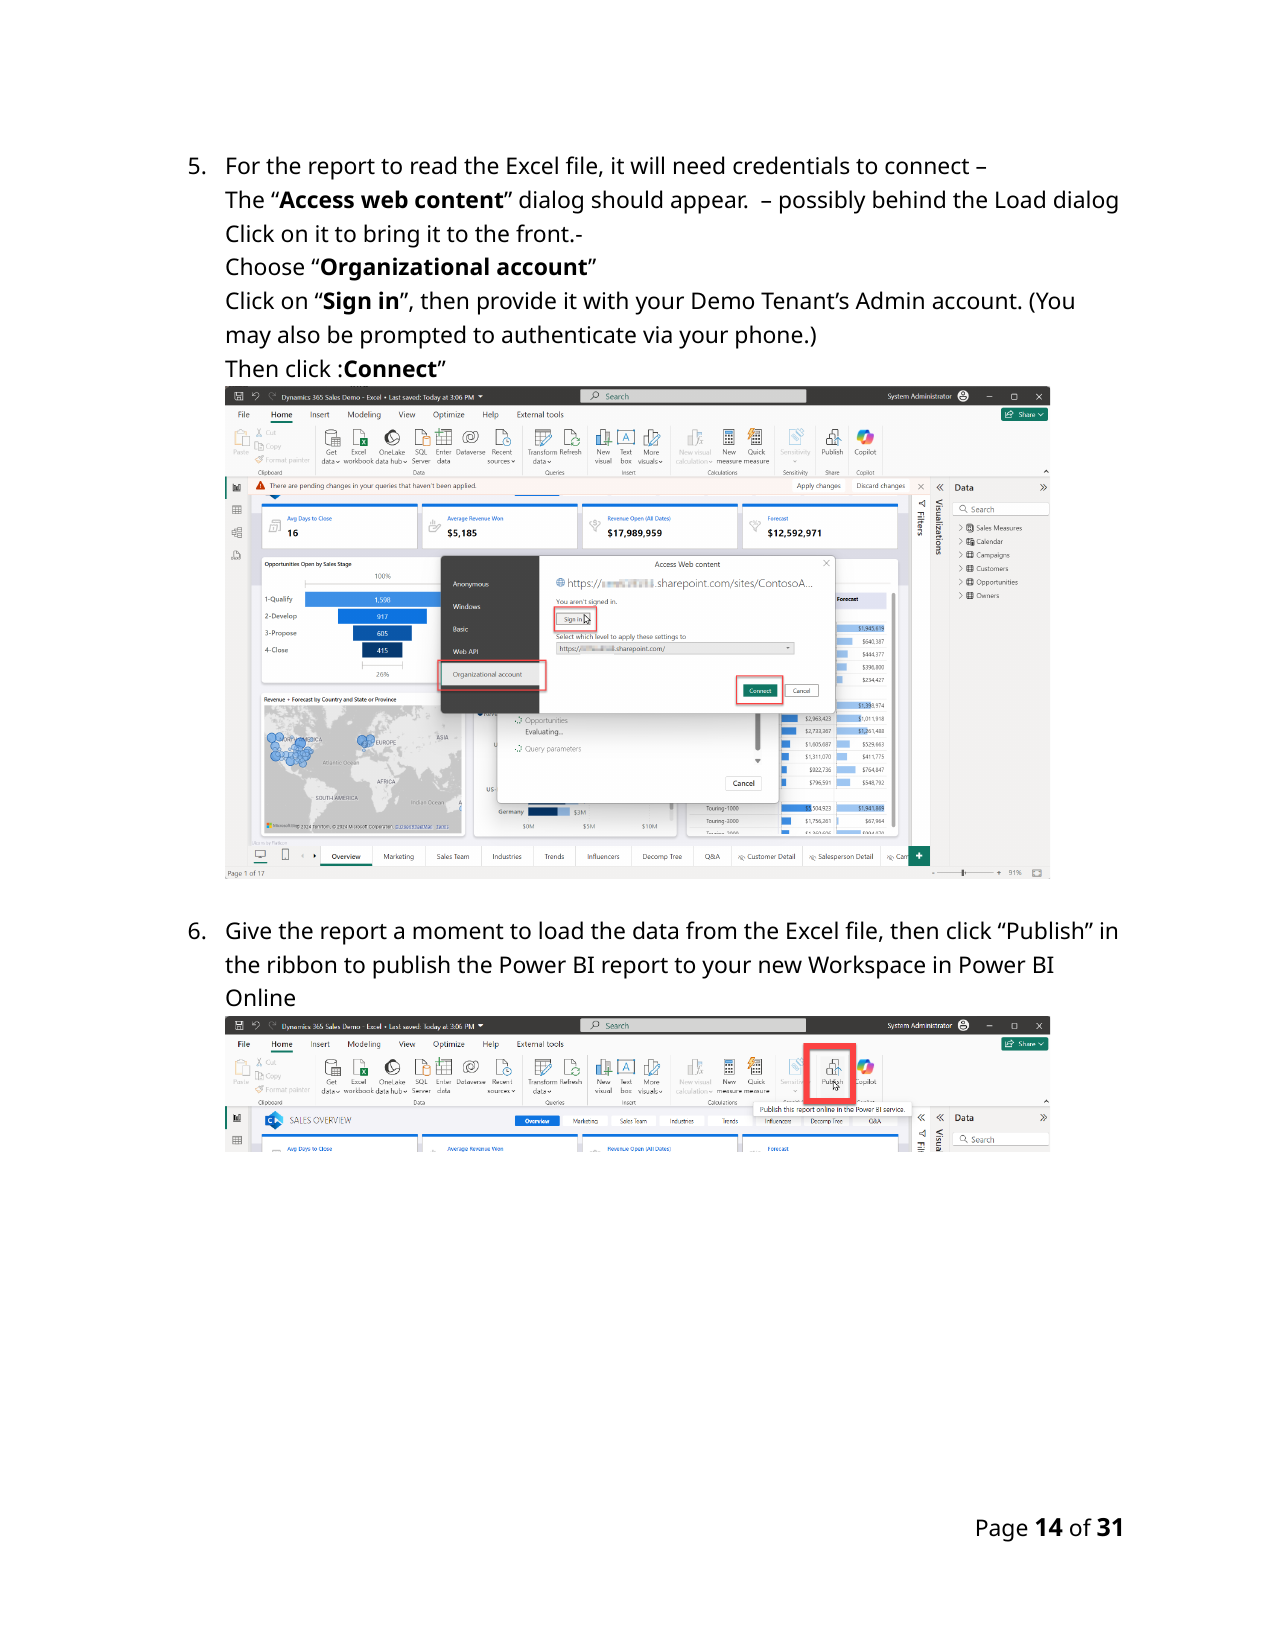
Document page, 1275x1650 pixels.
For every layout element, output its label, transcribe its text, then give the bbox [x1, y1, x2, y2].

picture [225, 386, 1050, 879]
picture [225, 1016, 1050, 1152]
